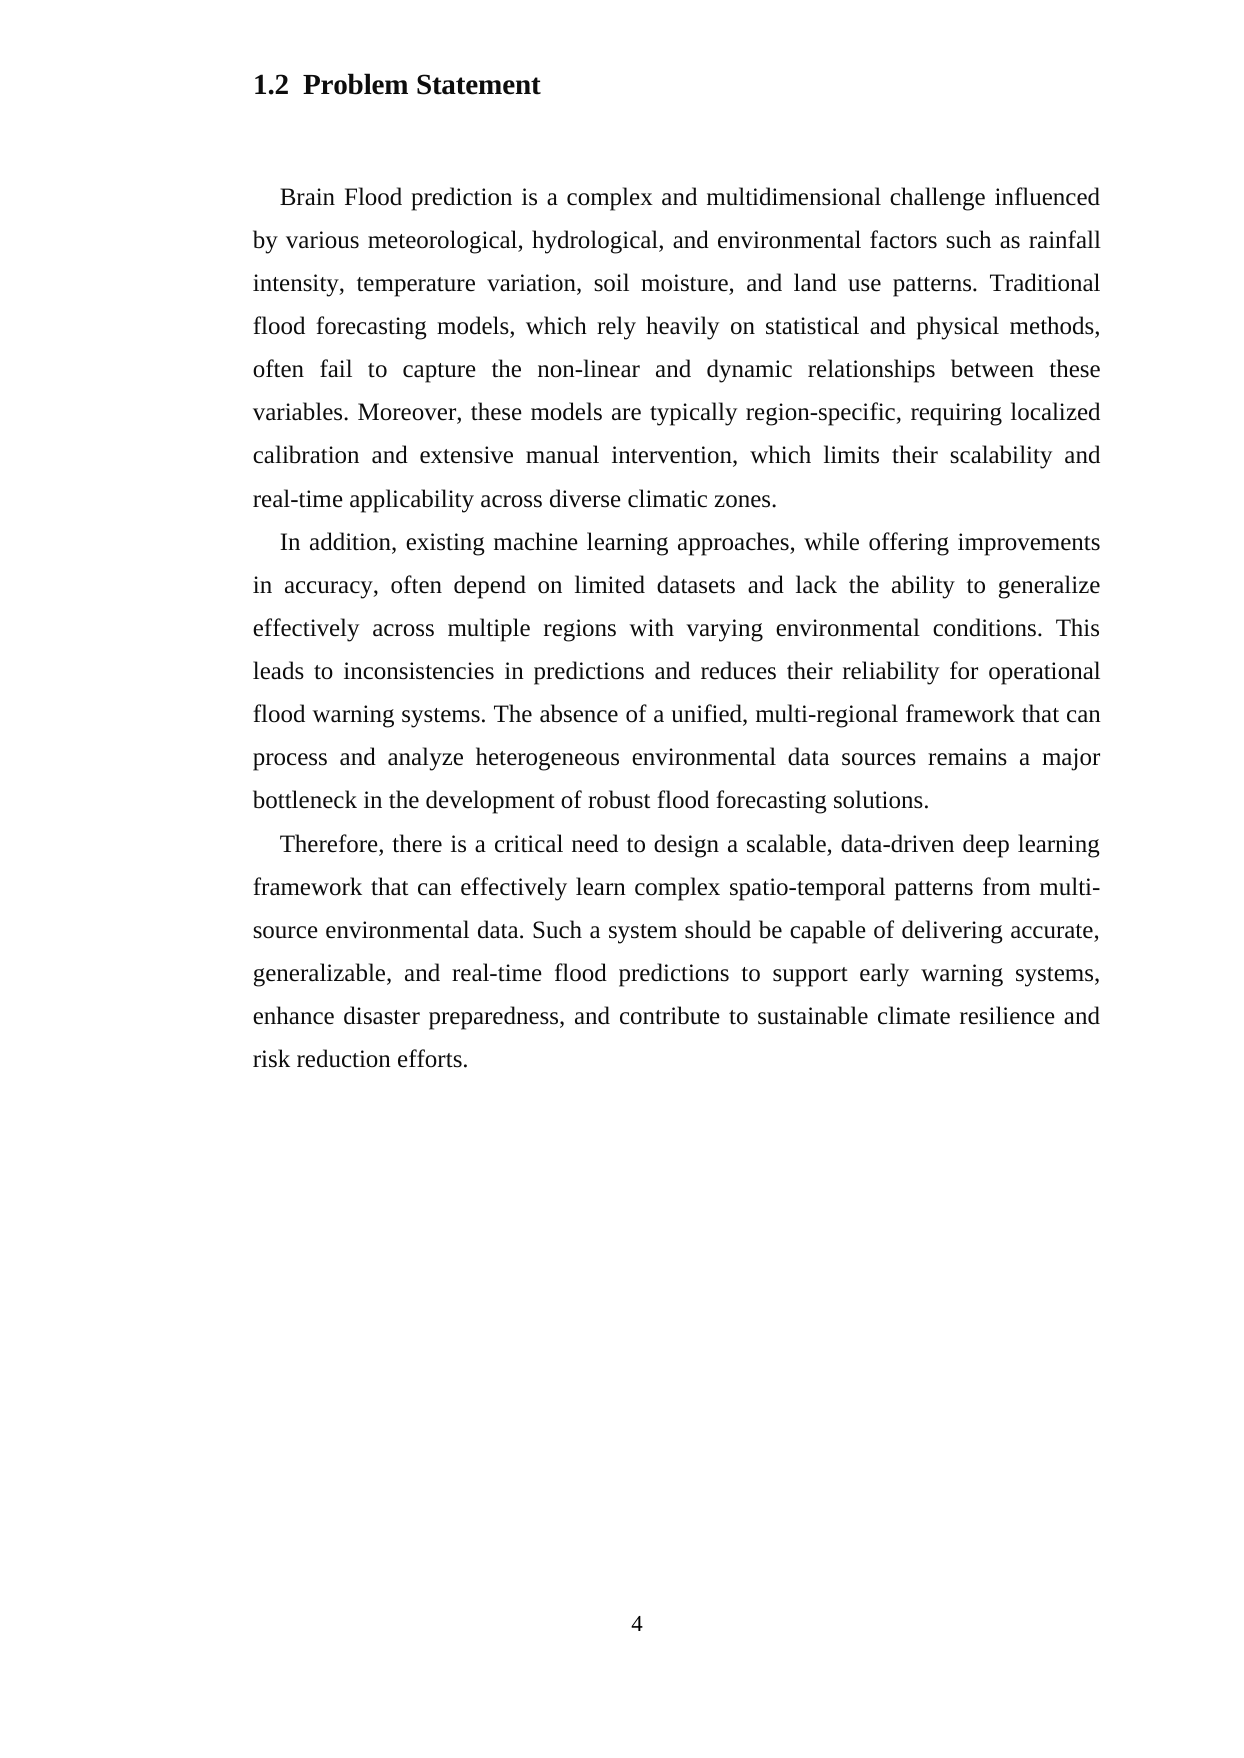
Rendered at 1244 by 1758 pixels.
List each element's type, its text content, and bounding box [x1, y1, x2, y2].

text Therefore, there is a critical need to design a scalable, data-driven deep learning framework that can effectively learn complex spatio-temporal patterns from multi-source environmental data. Such a system should be capable of delivering accurate, generalizable, and real-time flood predictions to support early warning systems, enhance disaster preparedness, and contribute to sustainable climate resilience and risk reduction efforts. [253, 829, 1101, 1073]
text Brain Flood prediction is a complex and multidimensional challenge influenced by various meteorological, hydrological, and environmental factors such as rainfall intensity, temperature variation, soil moisture, and land use patterns. Traditional flood forecasting models, which rely heavily on statistical and physical methods, often fail to capture the non-linear and dynamic relationships between these variables. Moreover, these models are typically region-specific, requiring localized calibration and extensive manual intervention, which limits their scalability and real-time applicability across diverse climatic zones. [253, 182, 1101, 512]
subtitle Problem Statement [253, 67, 1101, 101]
text In addition, existing machine learning approaches, while offering improvements in accuracy, often depend on limited datasets and lack the ability to generalize effectively across multiple regions with varying environmental conditions. This leads to inconsistencies in predictions and reduces their reliability for operational flood warning systems. The absence of a unified, multi-regional framework that can process and analyze heterogeneous environmental data sources remains a major bottleneck in the development of robust flood forecasting solutions. [253, 527, 1101, 814]
